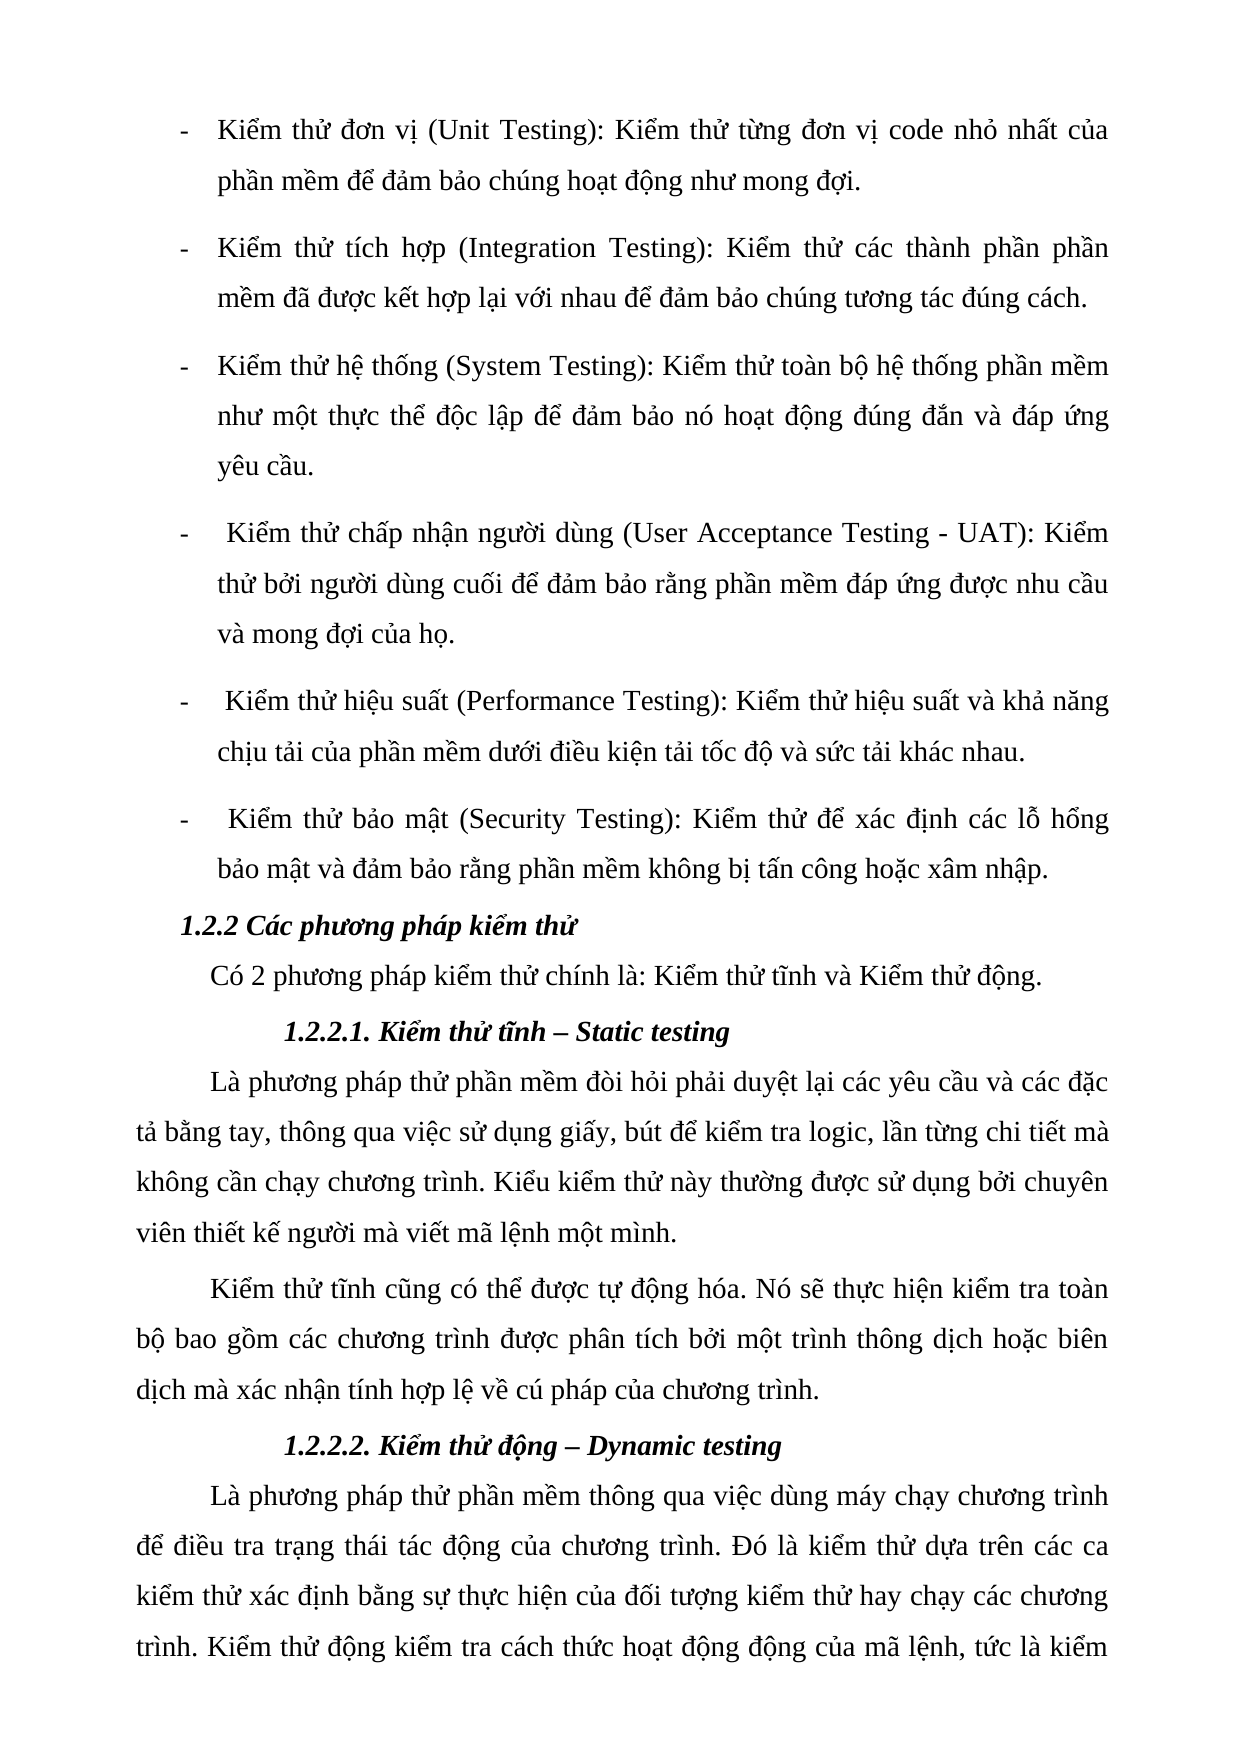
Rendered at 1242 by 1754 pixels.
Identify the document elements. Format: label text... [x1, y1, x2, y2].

list Kiểm thử chấp nhận người dùng (User Acceptance Testing - UAT): Kiểm thử bởi người dùng cuối để đảm bảo rằng phần mềm đáp ứng được nhu cầu và mong đợi của họ. [179, 516, 1110, 650]
text Là phương pháp thử phần mềm đòi hỏi phải duyệt lại các yêu cầu và các đặc tả bằng tay, thông qua việc sử dụng giấy, bút để kiểm tra logic, lần từng chi tiết mà không cần chạy chương trình. Kiểu kiểm thử này thường được sử dụng bởi chuyên viên thiết kế người mà viết mã lệnh một mình. [136, 1064, 1110, 1248]
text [136, 1478, 1110, 1662]
list Kiểm thử bảo mật (Security Testing): Kiểm thử để xác định các lỗ hổng bảo mật và đảm bảo rằng phần mềm không bị tấn công hoặc xâm nhập. [179, 801, 1110, 885]
list Kiểm thử hiệu suất (Performance Testing): Kiểm thử hiệu suất và khả năng chịu tải của phần mềm dưới điều kiện tải tốc độ và sức tải khác nhau. [179, 683, 1110, 767]
list Kiểm thử hệ thống (System Testing): Kiểm thử toàn bộ hệ thống phần mềm như một thực thể độc lập để đảm bảo nó hoạt động đúng đắn và đáp ứng yêu cầu. [179, 348, 1110, 482]
subtitle Kiểm thử tĩnh – Static testing [283, 1014, 1110, 1048]
list Kiểm thử đơn vị (Unit Testing): Kiểm thử từng đơn vị code nhỏ nhất của phần mềm để đảm bảo chúng hoạt động như mong đợi. [179, 112, 1110, 196]
text Kiểm thử tĩnh cũng có thể được tự động hóa. Nó sẽ thực hiện kiểm tra toàn bộ bao gồm các chương trình được phân tích bởi một trình thông dịch hoặc biên dịch mà xác nhận tính hợp lệ về cú pháp của chương trình. [136, 1271, 1110, 1405]
list Kiểm thử tích hợp (Integration Testing): Kiểm thử các thành phần phần mềm đã được kết hợp lại với nhau để đảm bảo chúng tương tác đúng cách. [179, 230, 1110, 314]
text Có 2 phương pháp kiểm thử chính là: Kiểm thử tĩnh và Kiểm thử động. [136, 958, 1110, 991]
subtitle Các phương pháp kiểm thử [136, 908, 1110, 941]
subtitle Kiểm thử động – Dynamic testing [283, 1428, 1110, 1462]
